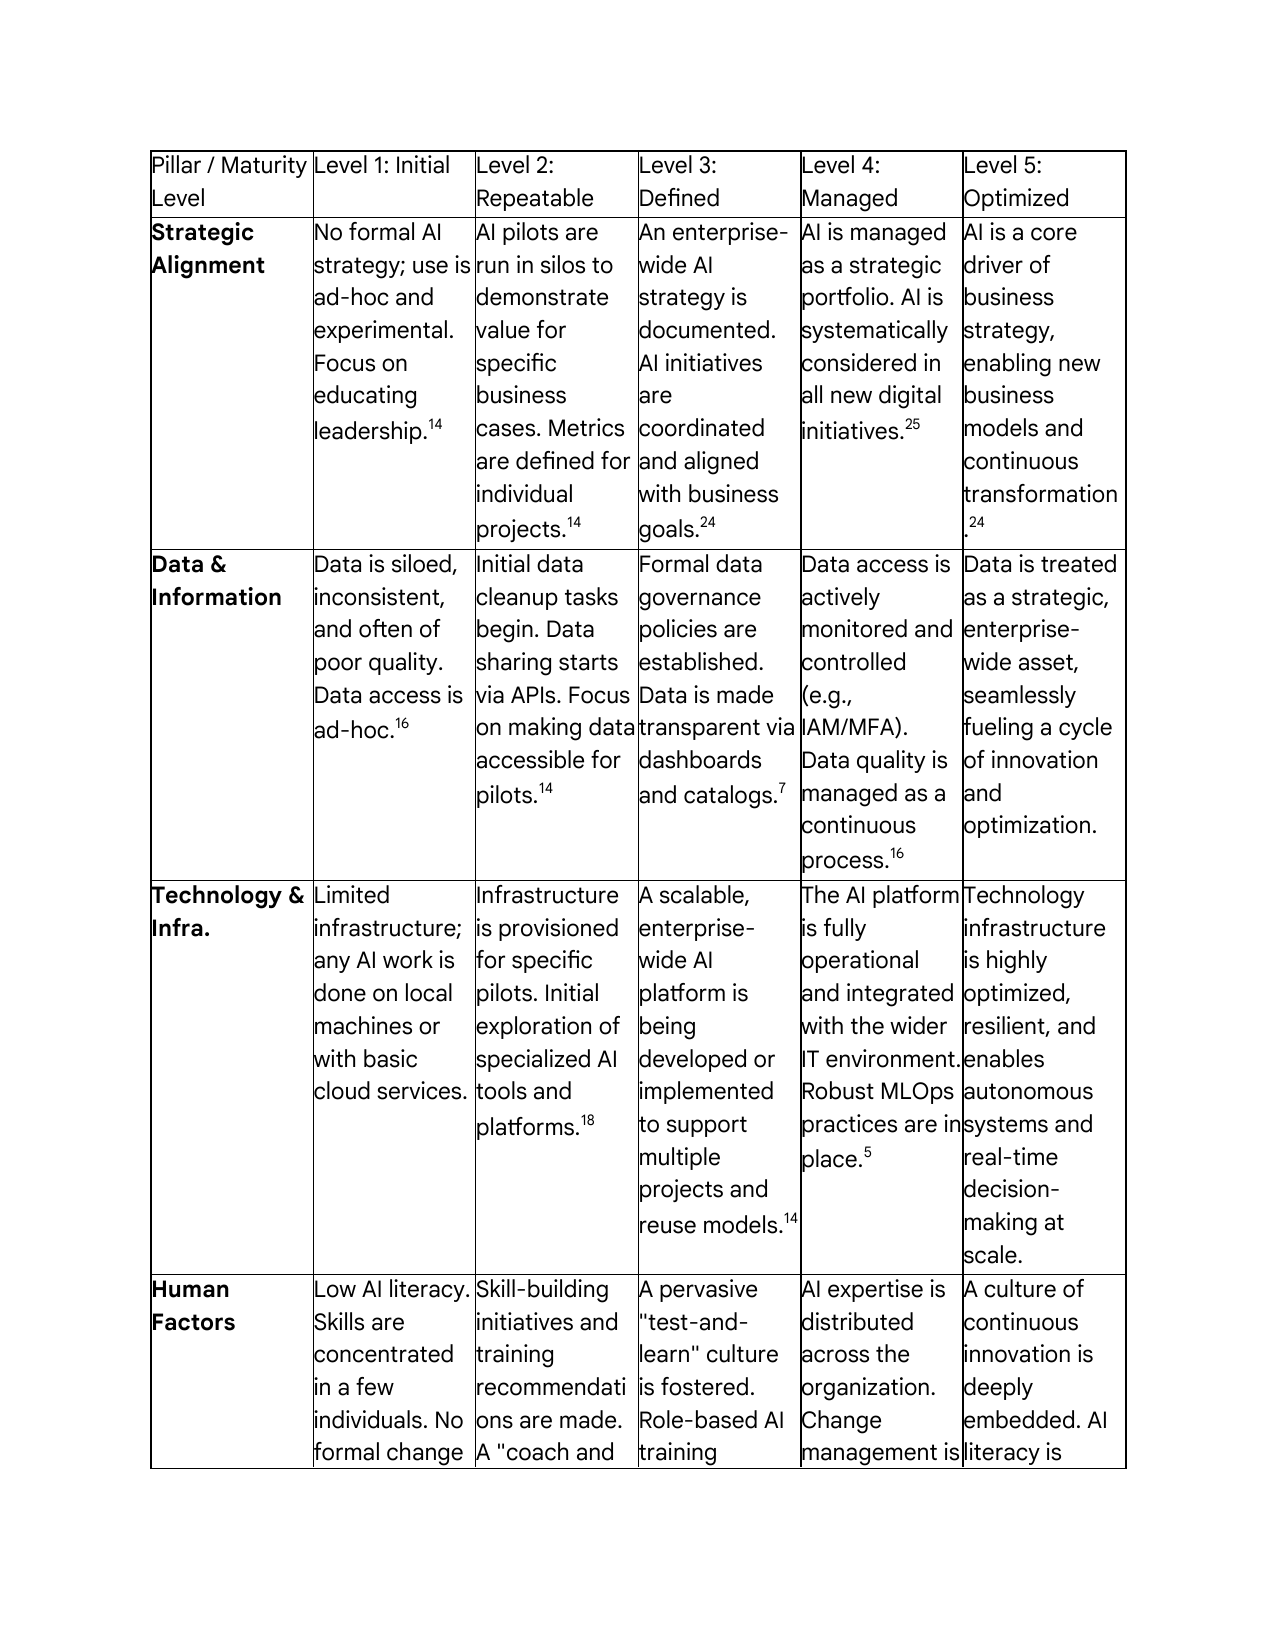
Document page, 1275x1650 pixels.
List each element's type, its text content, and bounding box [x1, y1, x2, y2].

table_header Level 4: Managed [802, 152, 962, 217]
table_cell AI pilots are run in silos to demonstrate value for specific business cases. Metrics are defined for individual projects.14 [476, 218, 638, 548]
table_cell Strategic Alignment [152, 218, 313, 548]
table_cell Data & Information [152, 550, 313, 880]
table_header Level 5: Optimized [964, 152, 1125, 217]
table_cell The AI platform is fully operational and integrated with the wider IT environment. Robust MLOps practices are in place.5 [802, 881, 962, 1273]
table_cell Data is siloed, inconsistent, and often of poor quality. Data access is ad-hoc.16 [314, 550, 475, 880]
table_cell AI is a core driver of business strategy, enabling new business models and continuous transformation.24 [964, 218, 1125, 548]
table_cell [802, 1275, 962, 1467]
table_header Level 2: Repeatable [476, 152, 638, 217]
table_cell Data is treated as a strategic, enterprise-wide asset, seamlessly fueling a cycle of innovation and optimization. [964, 550, 1125, 880]
table_cell Human Factors [152, 1275, 313, 1467]
table_cell Initial data cleanup tasks begin. Data sharing starts via APIs. Focus on making data accessible for pilots.14 [476, 550, 638, 880]
table_header Pillar / Maturity Level [152, 152, 313, 217]
table_cell Limited infrastructure; any AI work is done on local machines or with basic cloud services. [314, 881, 475, 1273]
table_cell A scalable, enterprise-wide AI platform is being developed or implemented to support multiple projects and reuse models.14 [639, 881, 800, 1273]
table_cell Technology infrastructure is highly optimized, resilient, and enables autonomous systems and real-time decision-making at scale. [964, 881, 1125, 1273]
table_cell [476, 1275, 638, 1467]
table_cell Data access is actively monitored and controlled (e.g., IAM/MFA). Data quality is managed as a continuous process.16 [802, 550, 962, 880]
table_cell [314, 1275, 475, 1467]
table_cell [964, 1275, 1125, 1467]
table_cell Infrastructure is provisioned for specific pilots. Initial exploration of specialized AI tools and platforms.18 [476, 881, 638, 1273]
table_header Level 1: Initial [314, 152, 475, 217]
table_cell Technology & Infra. [152, 881, 313, 1273]
table_cell Formal data governance policies are established. Data is made transparent via dashboards and catalogs.7 [639, 550, 800, 880]
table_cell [639, 1275, 800, 1467]
table_cell No formal AI strategy; use is ad-hoc and experimental. Focus on educating leadership.14 [314, 218, 475, 548]
table_cell An enterprise-wide AI strategy is documented. AI initiatives are coordinated and aligned with business goals.24 [639, 218, 800, 548]
table_header Level 3: Defined [639, 152, 800, 217]
table_cell AI is managed as a strategic portfolio. AI is systematically considered in all new digital initiatives.25 [802, 218, 962, 548]
